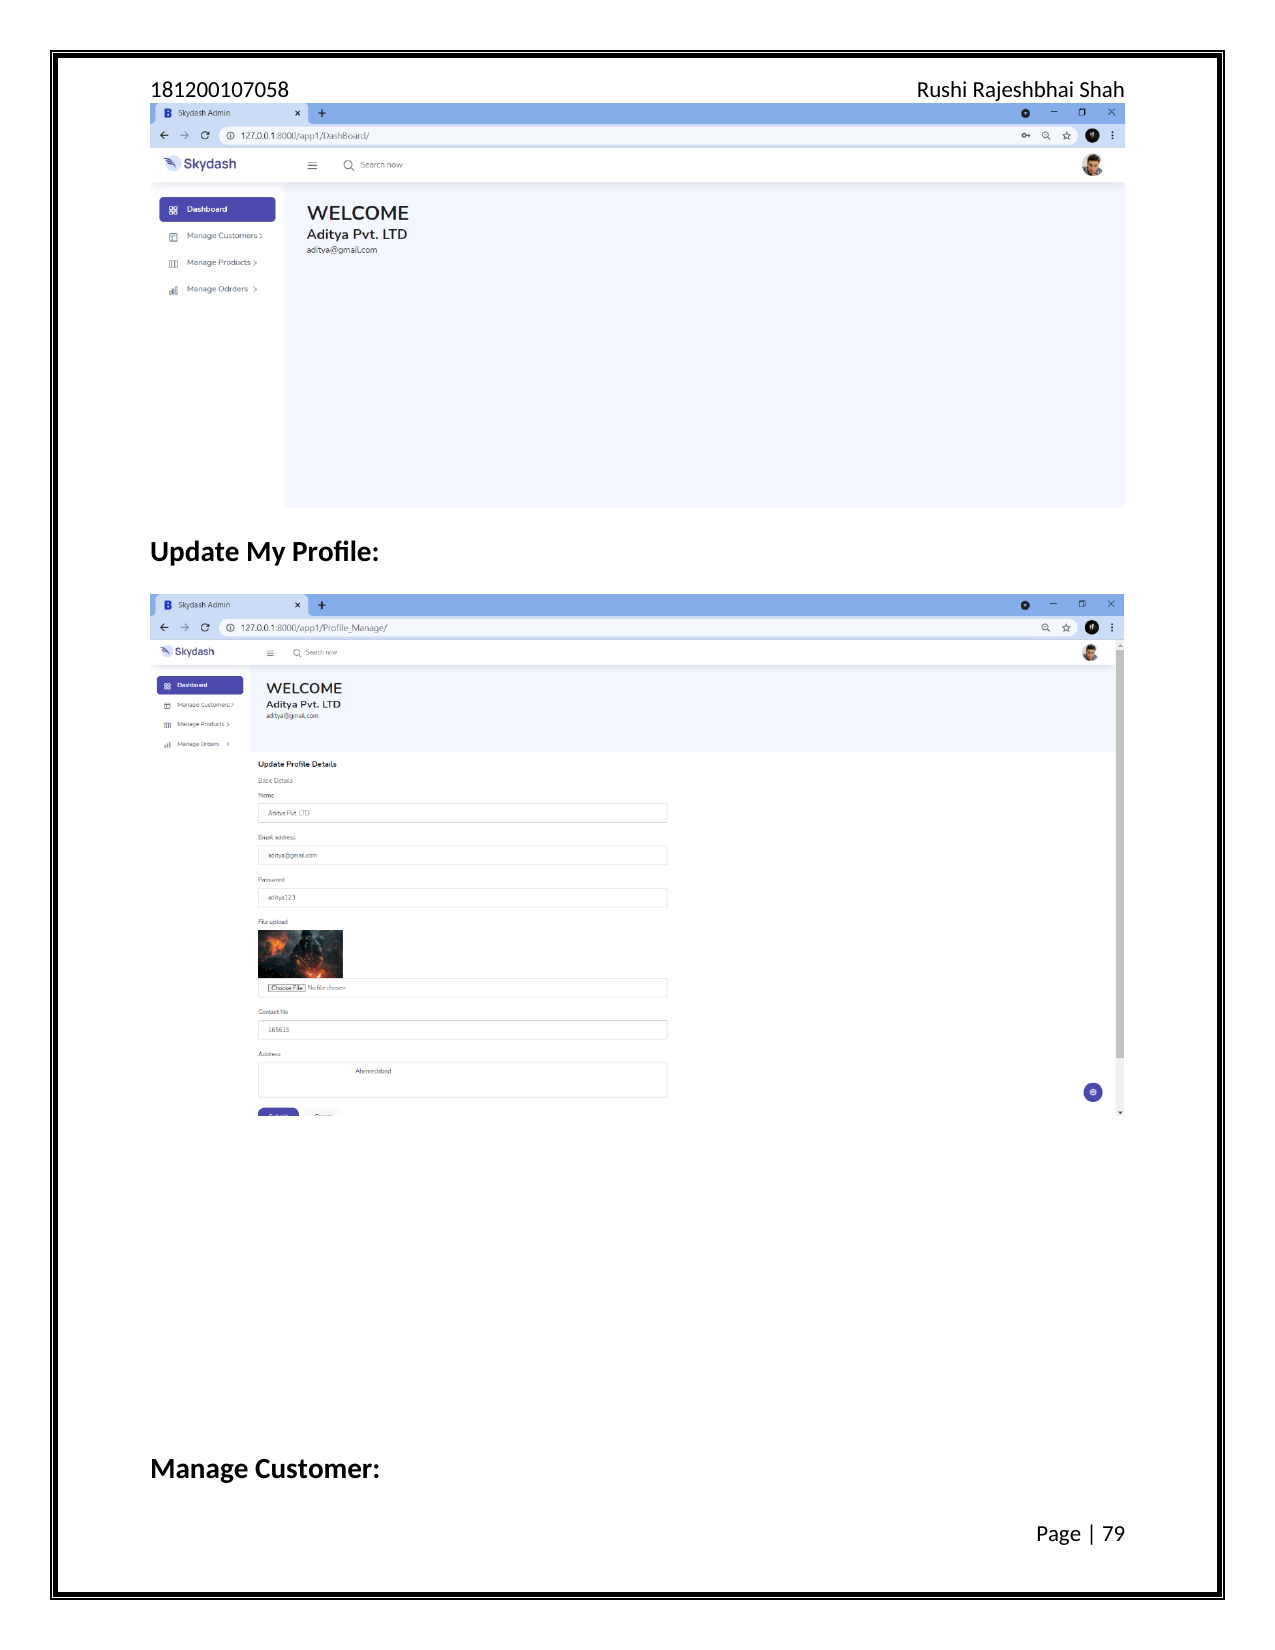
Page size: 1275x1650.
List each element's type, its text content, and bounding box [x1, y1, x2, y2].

picture [150, 594, 1124, 1116]
picture [150, 103, 1125, 508]
text Update My Profile: [150, 533, 1125, 569]
text Manage Customer: [150, 1450, 1125, 1486]
